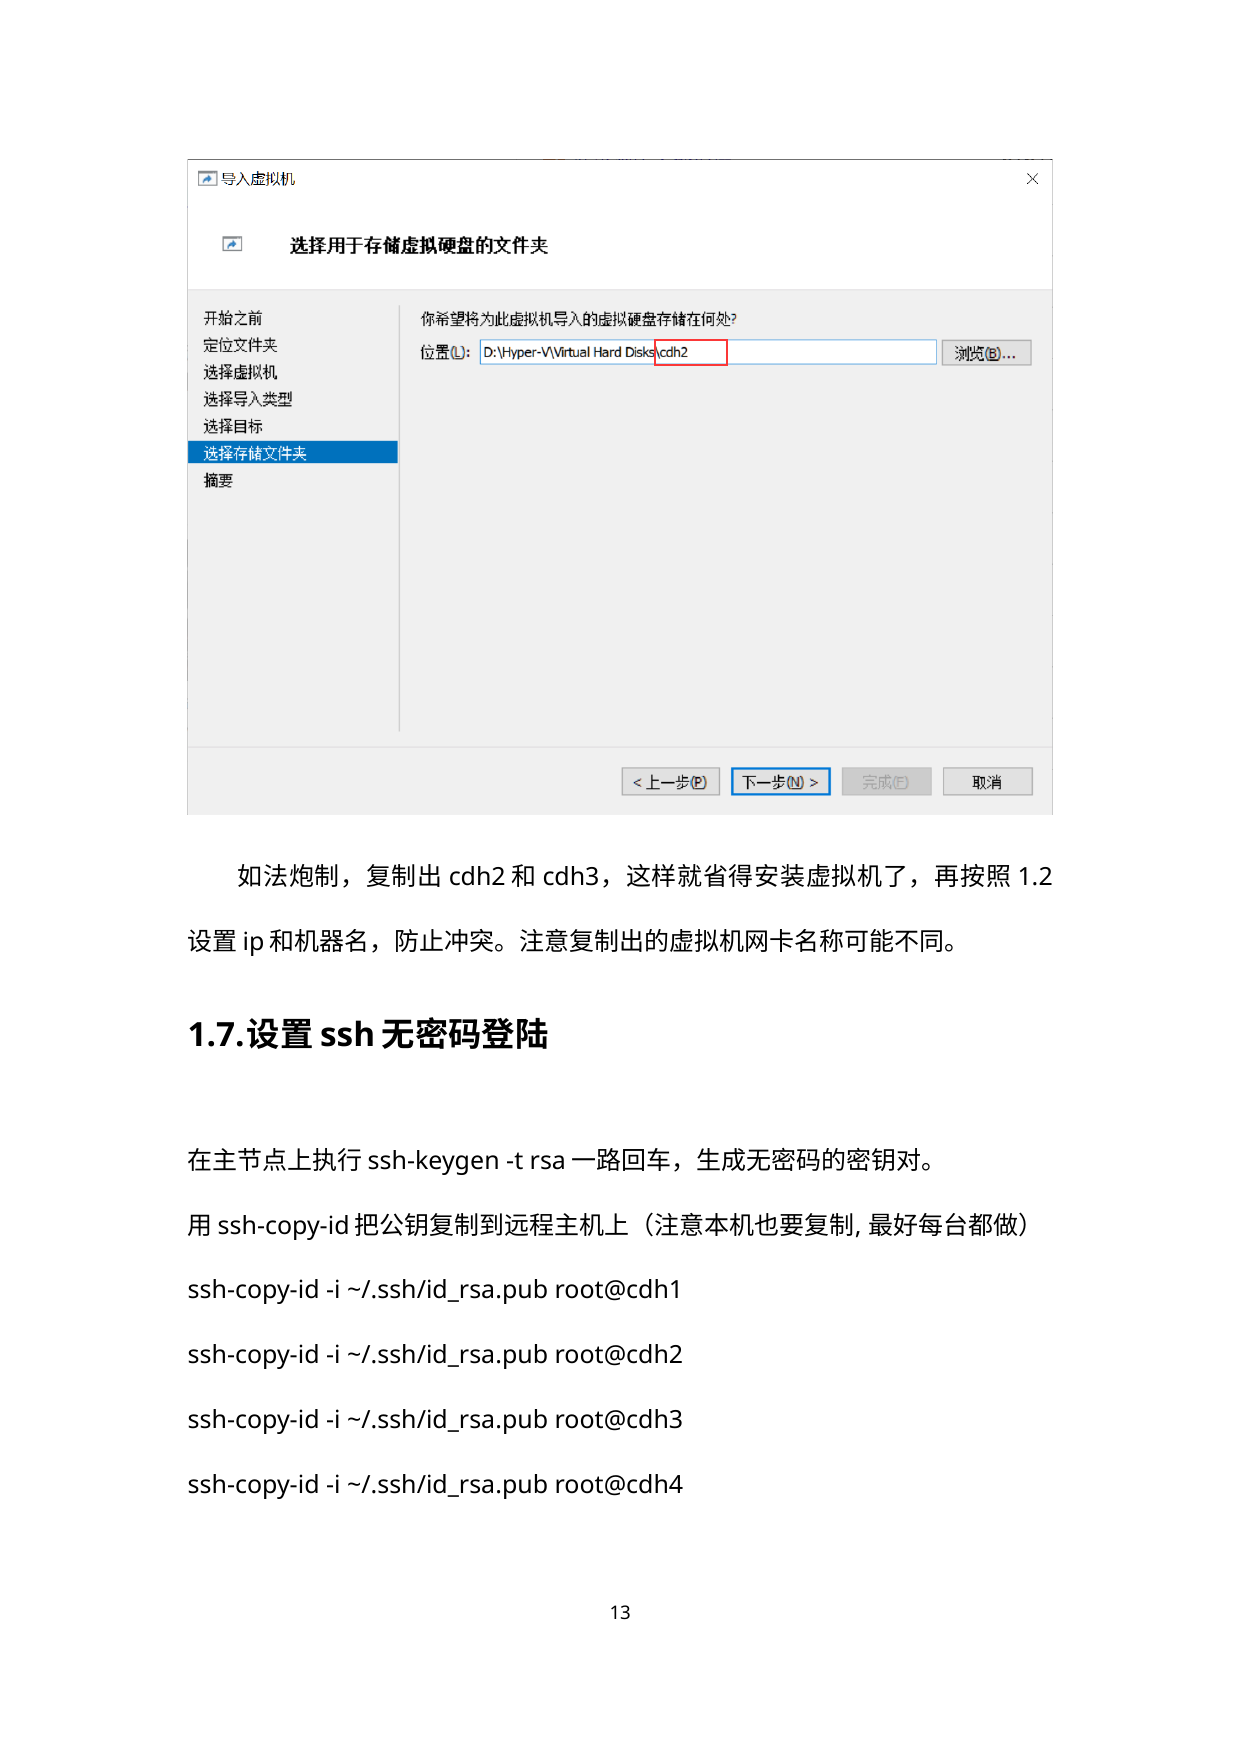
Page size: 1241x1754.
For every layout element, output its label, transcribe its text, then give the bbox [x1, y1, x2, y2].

picture [187, 159, 1053, 815]
text ssh-copy-id -i ~/.ssh/id_rsa.pub root@cdh1 [187, 1256, 1053, 1321]
text 用ssh-copy-id把公钥复制到远程主机上（注意本机也要复制, 最好每台都做） [187, 1191, 1053, 1256]
text 如法炮制，复制出cdh2和cdh3，这样就省得安装虚拟机了，再按照1.2设置ip和机器名，防止冲突。注意复制出的虚拟机网卡名称可能不同。 [187, 842, 1053, 972]
text ssh-copy-id -i ~/.ssh/id_rsa.pub root@cdh4 [187, 1451, 1053, 1516]
subtitle 设置ssh无密码登陆 [187, 999, 1053, 1064]
text 在主节点上执行ssh-keygen -t rsa一路回车，生成无密码的密钥对。 [187, 1126, 1053, 1191]
text ssh-copy-id -i ~/.ssh/id_rsa.pub root@cdh3 [187, 1386, 1053, 1451]
text ssh-copy-id -i ~/.ssh/id_rsa.pub root@cdh2 [187, 1321, 1053, 1386]
